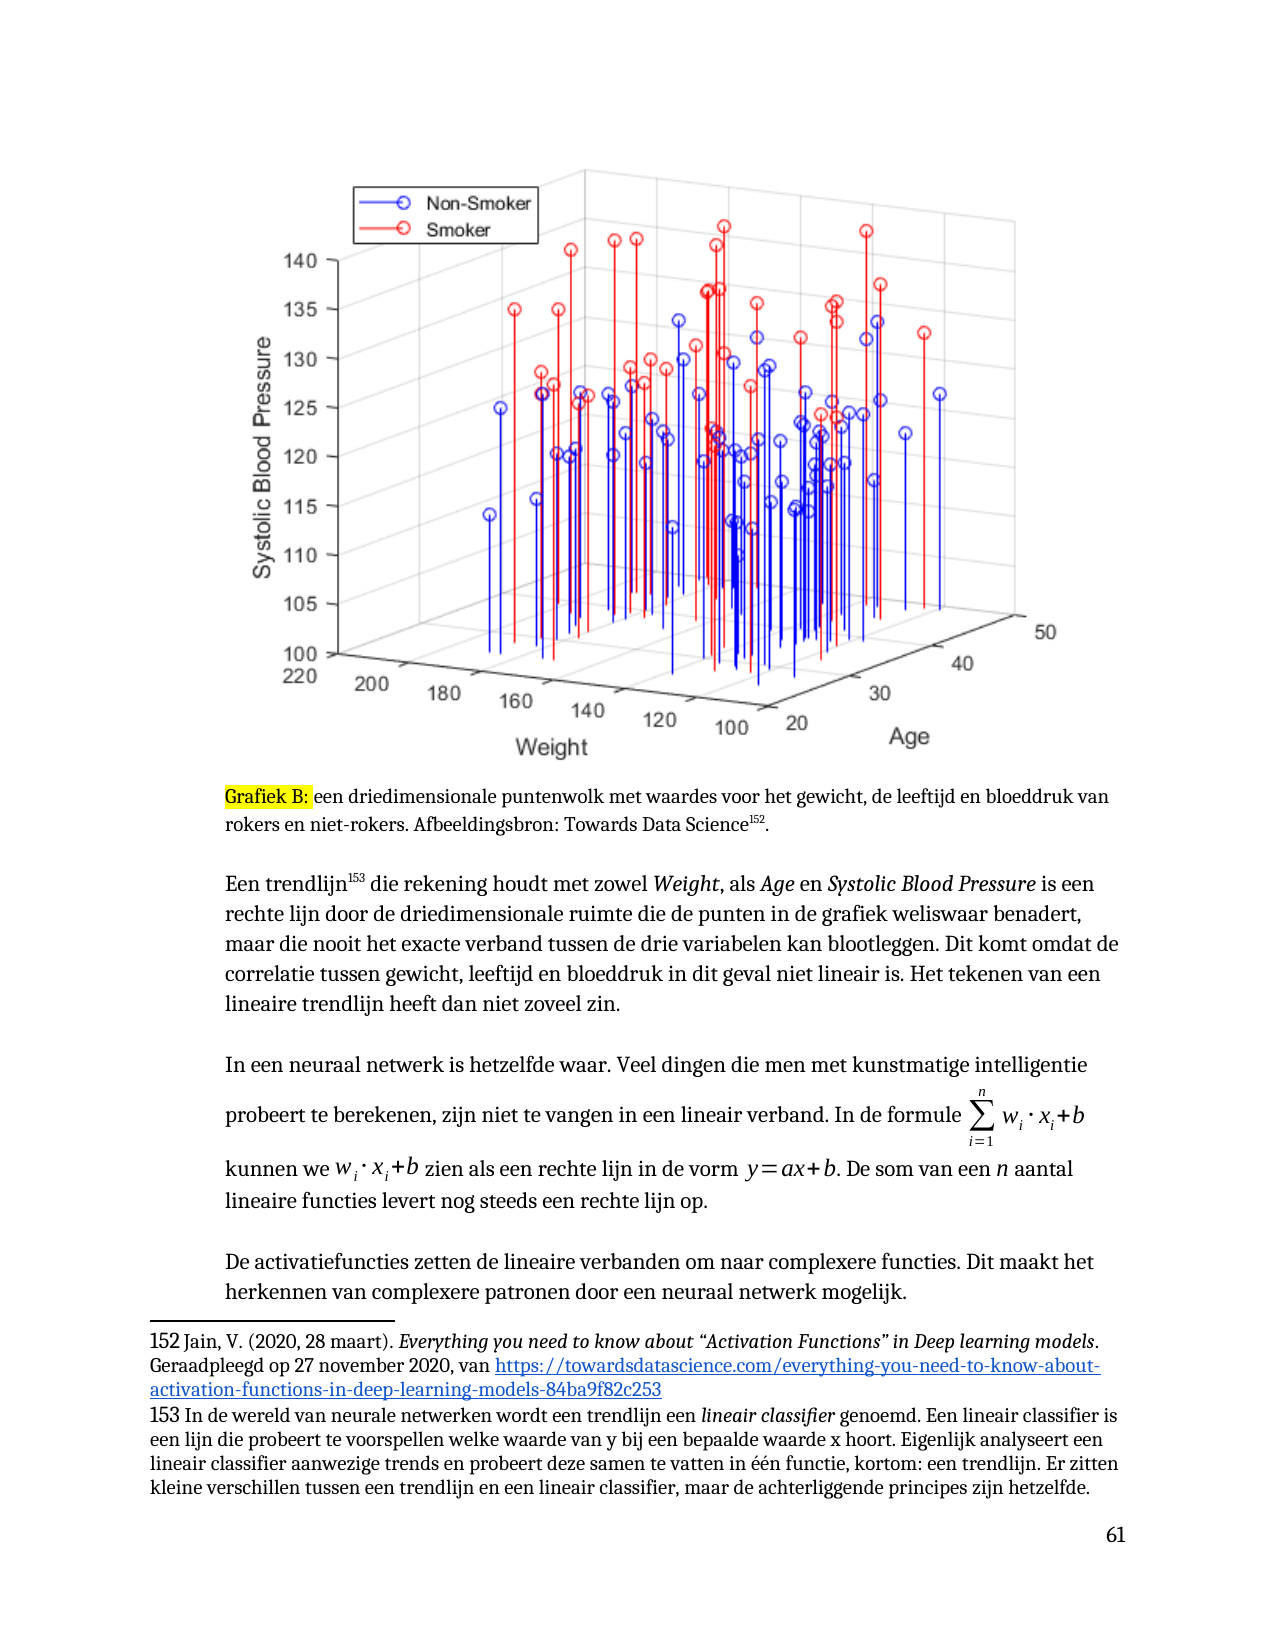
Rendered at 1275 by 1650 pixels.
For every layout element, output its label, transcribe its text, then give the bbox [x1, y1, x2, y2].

picture [225, 150, 1080, 782]
